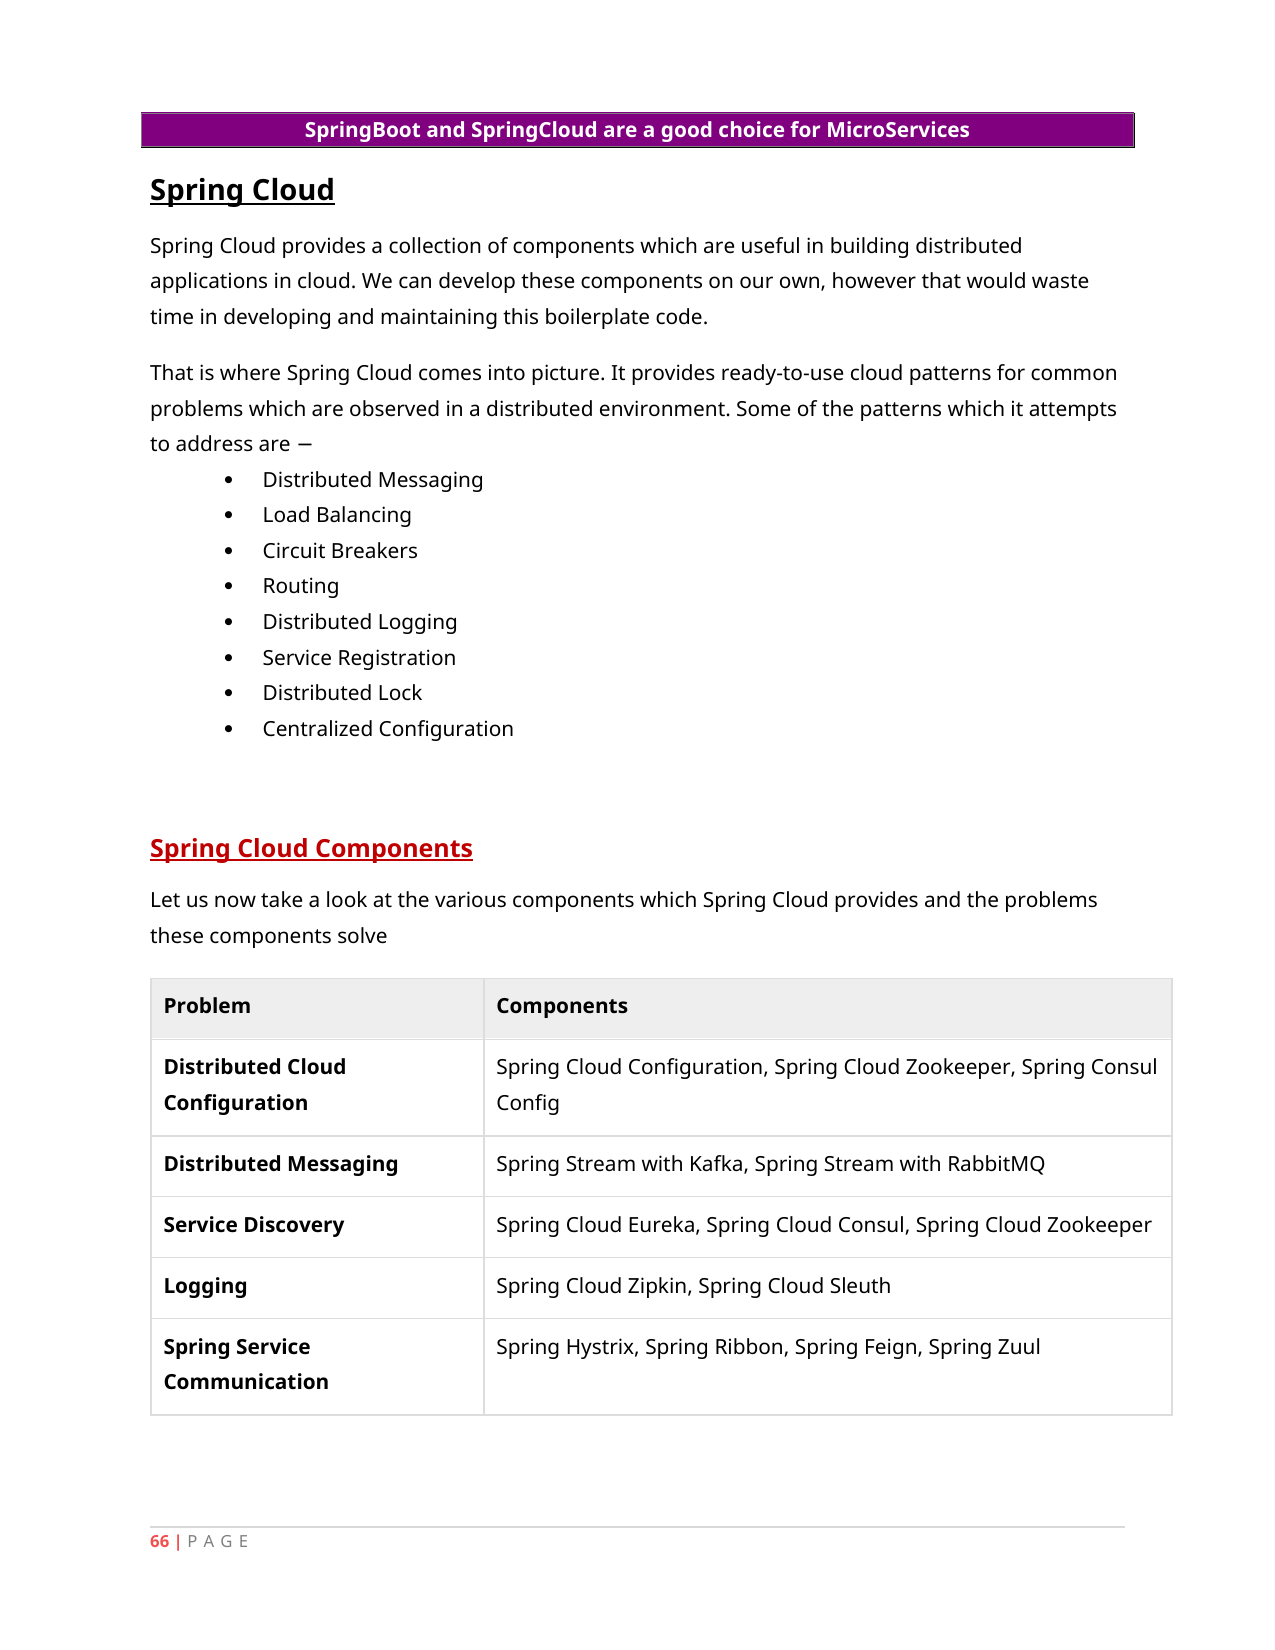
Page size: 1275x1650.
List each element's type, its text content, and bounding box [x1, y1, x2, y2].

list Service Registration [225, 643, 1125, 671]
text Spring Cloud provides a collection of components which are useful in building distributed applications in cloud. We can develop these components on our own, however that would waste time in developing and maintaining this boilerplate code. [150, 231, 1125, 331]
list Circuit Breakers [225, 536, 1125, 564]
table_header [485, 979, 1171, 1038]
list Centralized Configuration [225, 714, 1125, 742]
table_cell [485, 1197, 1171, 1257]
text That is where Spring Cloud comes into picture. It provides ready-to-use cloud patterns for common problems which are observed in a distributed environment. Some of the patterns which it attempts to address are − [150, 358, 1125, 458]
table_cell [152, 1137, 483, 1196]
list Distributed Messaging [225, 465, 1125, 493]
subtitle Spring Cloud [150, 169, 1125, 209]
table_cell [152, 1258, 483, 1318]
list Distributed Logging [225, 607, 1125, 636]
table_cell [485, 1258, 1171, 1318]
list Routing [225, 572, 1125, 600]
list Distributed Lock [225, 678, 1125, 707]
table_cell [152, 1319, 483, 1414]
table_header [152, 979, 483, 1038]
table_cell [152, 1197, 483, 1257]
list Load Balancing [225, 501, 1125, 529]
text SpringBoot and SpringCloud are a good choice for MicroServices [142, 114, 1133, 146]
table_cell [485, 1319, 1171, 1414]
subtitle Spring Cloud Components [150, 831, 1125, 865]
text Let us now take a look at the various components which Spring Cloud provides and the problems these components solve [150, 886, 1125, 949]
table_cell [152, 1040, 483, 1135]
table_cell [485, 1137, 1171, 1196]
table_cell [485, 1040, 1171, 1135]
